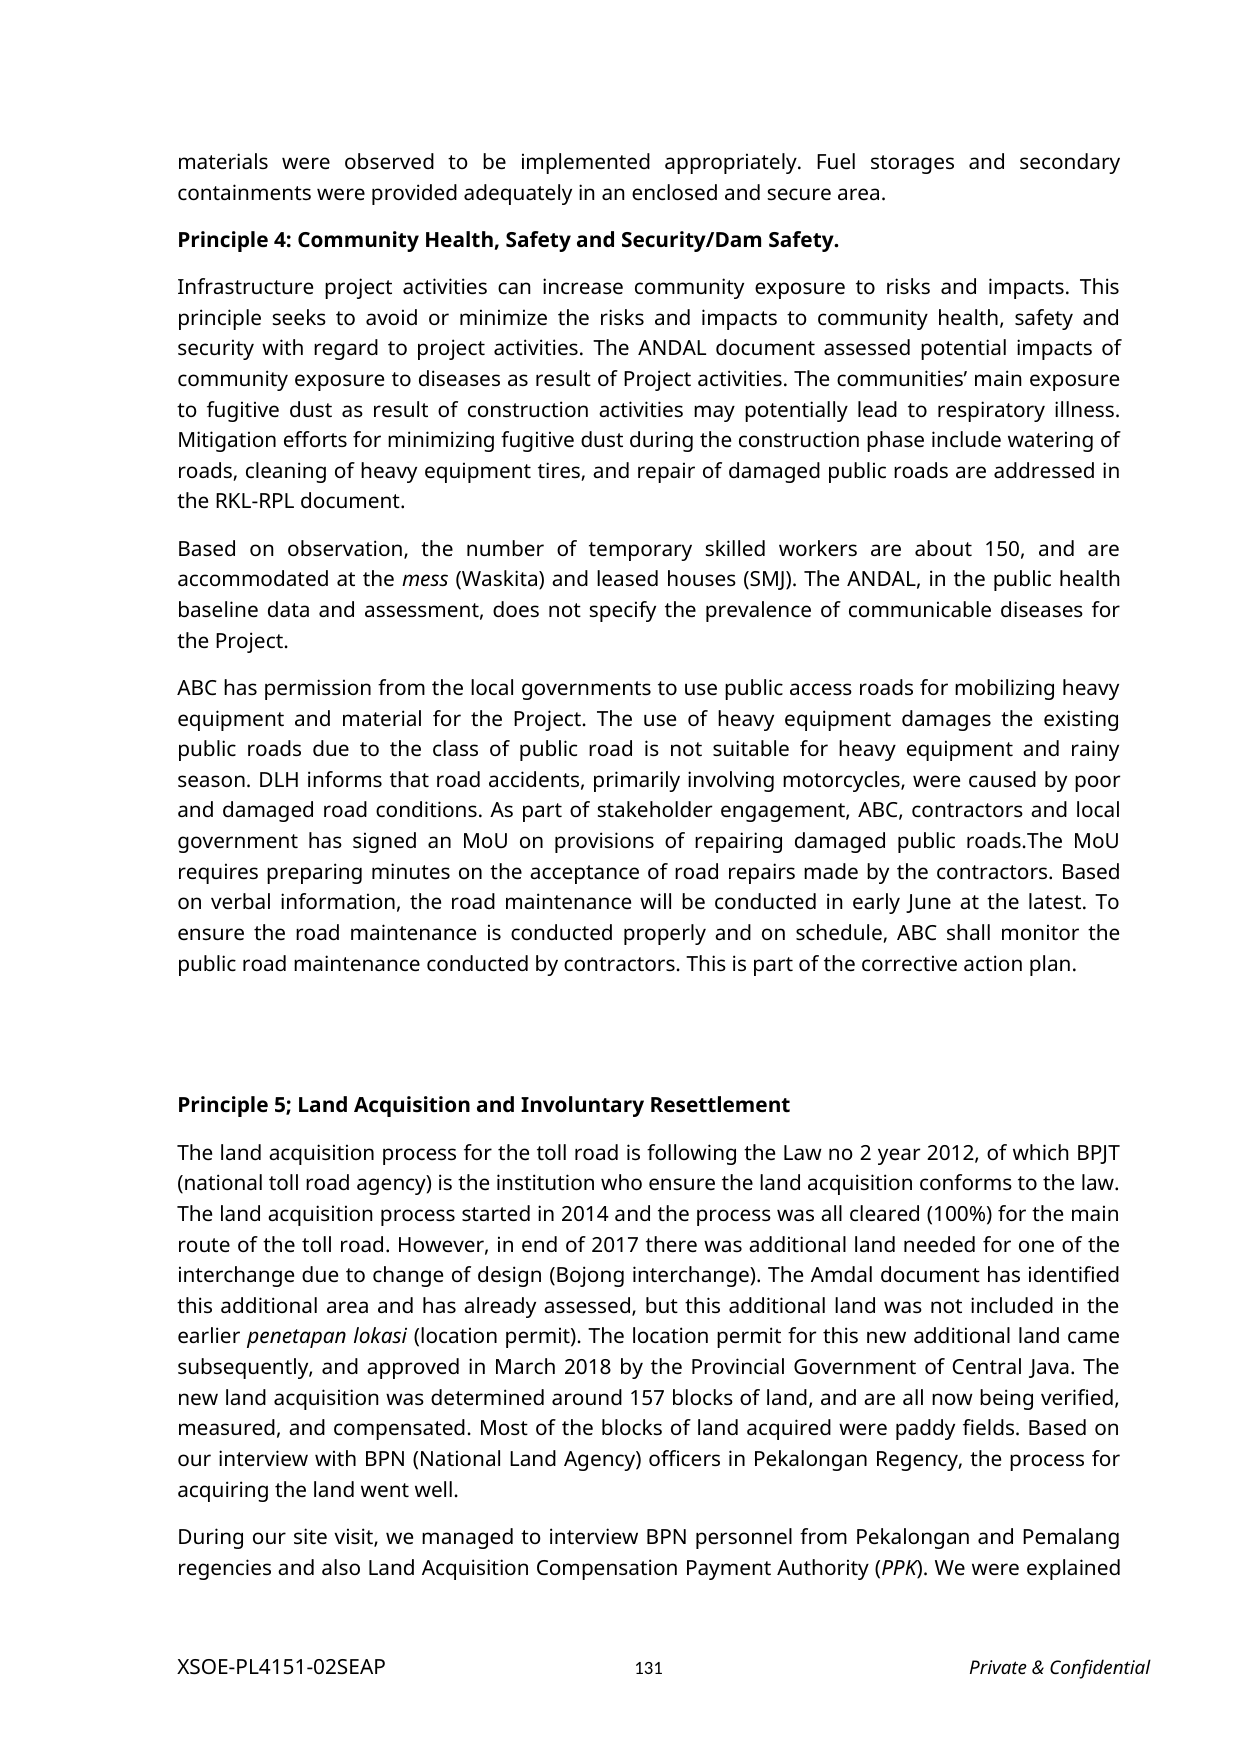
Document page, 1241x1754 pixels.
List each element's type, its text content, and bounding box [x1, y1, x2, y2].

text ABC has permission from the local governments to use public access roads for mobilizing heavy equipment and material for the Project. The use of heavy equipment damages the existing public roads due to the class of public road is not suitable for heavy equipment and rainy season. DLH informs that road accidents, primarily involving motorcycles, were caused by poor and damaged road conditions. As part of stakeholder engagement, ABC, contractors and local government has signed an MoU on provisions of repairing damaged public roads.The MoU requires preparing minutes on the acceptance of road repairs made by the contractors. Based on verbal information, the road maintenance will be conducted in early June at the latest. To ensure the road maintenance is conducted properly and on schedule, ABC shall monitor the public road maintenance conducted by contractors. This is part of the corrective action plan. [177, 673, 1122, 977]
text Infrastructure project activities can increase community exposure to risks and impacts. This principle seeks to avoid or minimize the risks and impacts to community health, safety and security with regard to project activities. The ANDAL document assessed potential impacts of community exposure to diseases as result of Project activities. The communities’ main exposure to fugitive dust as result of construction activities may potentially lead to respiratory illness. Mitigation efforts for minimizing fugitive dust during the construction phase include watering of roads, cleaning of heavy equipment tires, and repair of damaged public roads are addressed in the RKL-RPL document. [177, 272, 1122, 515]
text Based on observation, the number of temporary skilled workers are about 150, and are accommodated at the mess (Waskita) and leased houses (SMJ). The ANDAL, in the public health baseline data and assessment, does not specify the prevalence of communicable diseases for the Project. [177, 534, 1122, 654]
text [177, 147, 1122, 206]
text Principle 4: Community Health, Safety and Security/Dam Safety. [177, 225, 1122, 253]
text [177, 1522, 1122, 1581]
text Principle 5; Land Acquisition and Involuntary Resettlement [177, 1091, 1122, 1119]
text The land acquisition process for the toll road is following the Law no 2 year 2012, of which BPJT (national toll road agency) is the institution who ensure the land acquisition conforms to the law. The land acquisition process started in 2014 and the process was all cleared (100%) for the main route of the toll road. However, in end of 2017 there was additional land needed for one of the interchange due to change of design (Bojong interchange). The Amdal document has identified this additional area and has already assessed, but this additional land was not included in the earlier penetapan lokasi (location permit). The location permit for this new additional land came subsequently, and approved in March 2018 by the Provincial Government of Central Java. The new land acquisition was determined around 157 blocks of land, and are all now being verified, measured, and compensated. Most of the blocks of land acquired were paddy fields. Based on our interview with BPN (National Land Agency) officers in Pekalongan Regency, the process for acquiring the land went well. [177, 1138, 1122, 1503]
